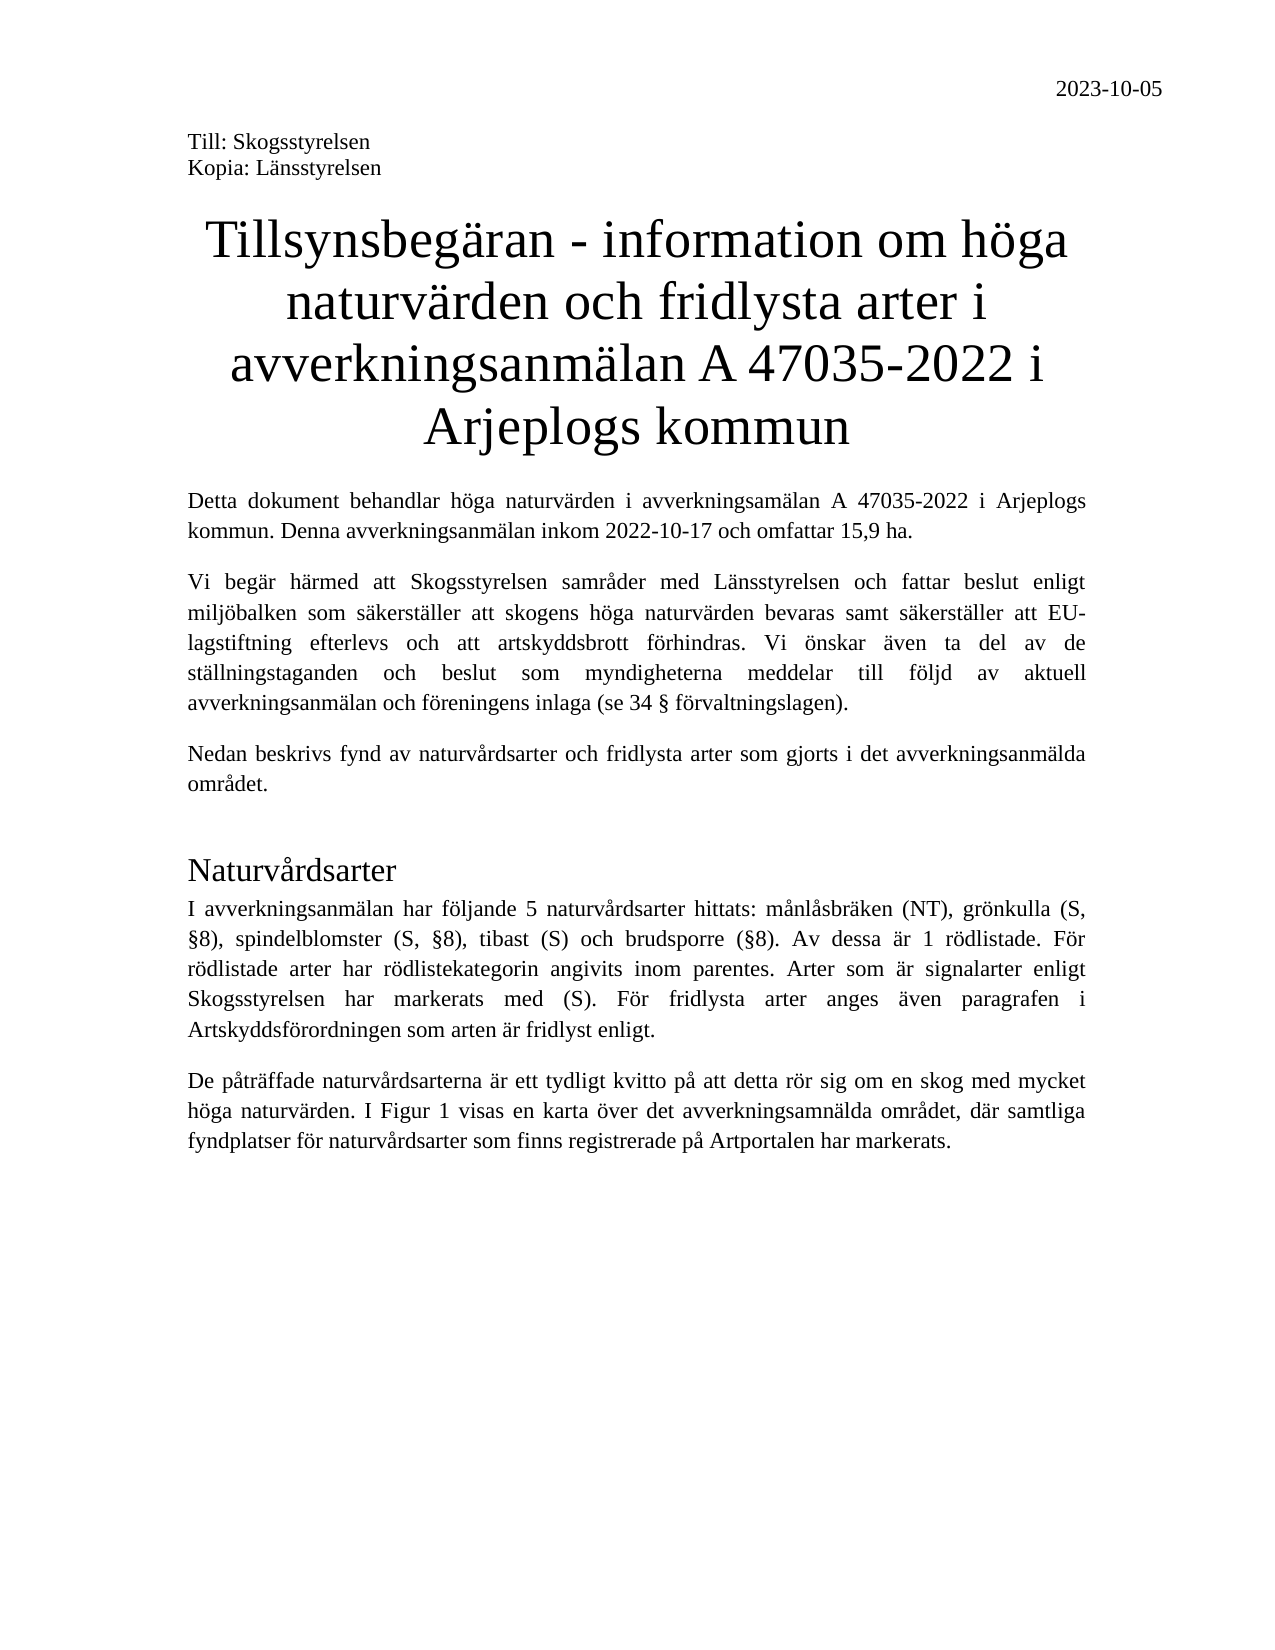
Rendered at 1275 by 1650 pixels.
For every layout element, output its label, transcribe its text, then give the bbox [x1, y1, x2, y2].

text Nedan beskrivs fynd av naturvårdsarter och fridlysta arter som gjorts i det avverkningsanmälda området. [187, 740, 1087, 797]
text De påträffade naturvårdsarterna är ett tydligt kvitto på att detta rör sig om en skog med mycket höga naturvärden. I Figur 1 visas en karta över det avverkningsamnälda området, där samtliga fyndplatser för naturvårdsarter som finns registrerade på Artportalen har markerats. [187, 1067, 1087, 1153]
title Tillsynsbegäran - information om höga naturvärden och fridlysta arter i avverkningsanmälan A 47035-2022 i Arjeplogs kommun [187, 207, 1087, 456]
subtitle Naturvårdsarter [187, 851, 1087, 889]
text I avverkningsanmälan har följande 5 naturvårdsarter hittats: månlåsbräken (NT), grönkulla (S, §8), spindelblomster (S, §8), tibast (S) och brudsporre (§8). Av dessa är 1 rödlistade. För rödlistade arter har rödlistekategorin angivits inom parentes. Arter som är signalarter enligt Skogsstyrelsen har markerats med (S). För fridlysta arter anges även paragrafen i Artskyddsförordningen som arten är fridlyst enligt. [187, 895, 1087, 1042]
text Vi begär härmed att Skogsstyrelsen samråder med Länsstyrelsen och fattar beslut enligt miljöbalken som säkerställer att skogens höga naturvärden bevaras samt säkerställer att EU-lagstiftning efterlevs och att artskyddsbrott förhindras. Vi önskar även ta del av de ställningstaganden och beslut som myndigheterna meddelar till följd av aktuell avverkningsanmälan och föreningens inlaga (se 34 § förvaltningslagen). [187, 568, 1087, 716]
text Detta dokument behandlar höga naturvärden i avverkningsamälan A 47035-2022 i Arjeplogs kommun. Denna avverkningsanmälan inkom 2022-10-17 och omfattar 15,9 ha. [187, 487, 1087, 544]
